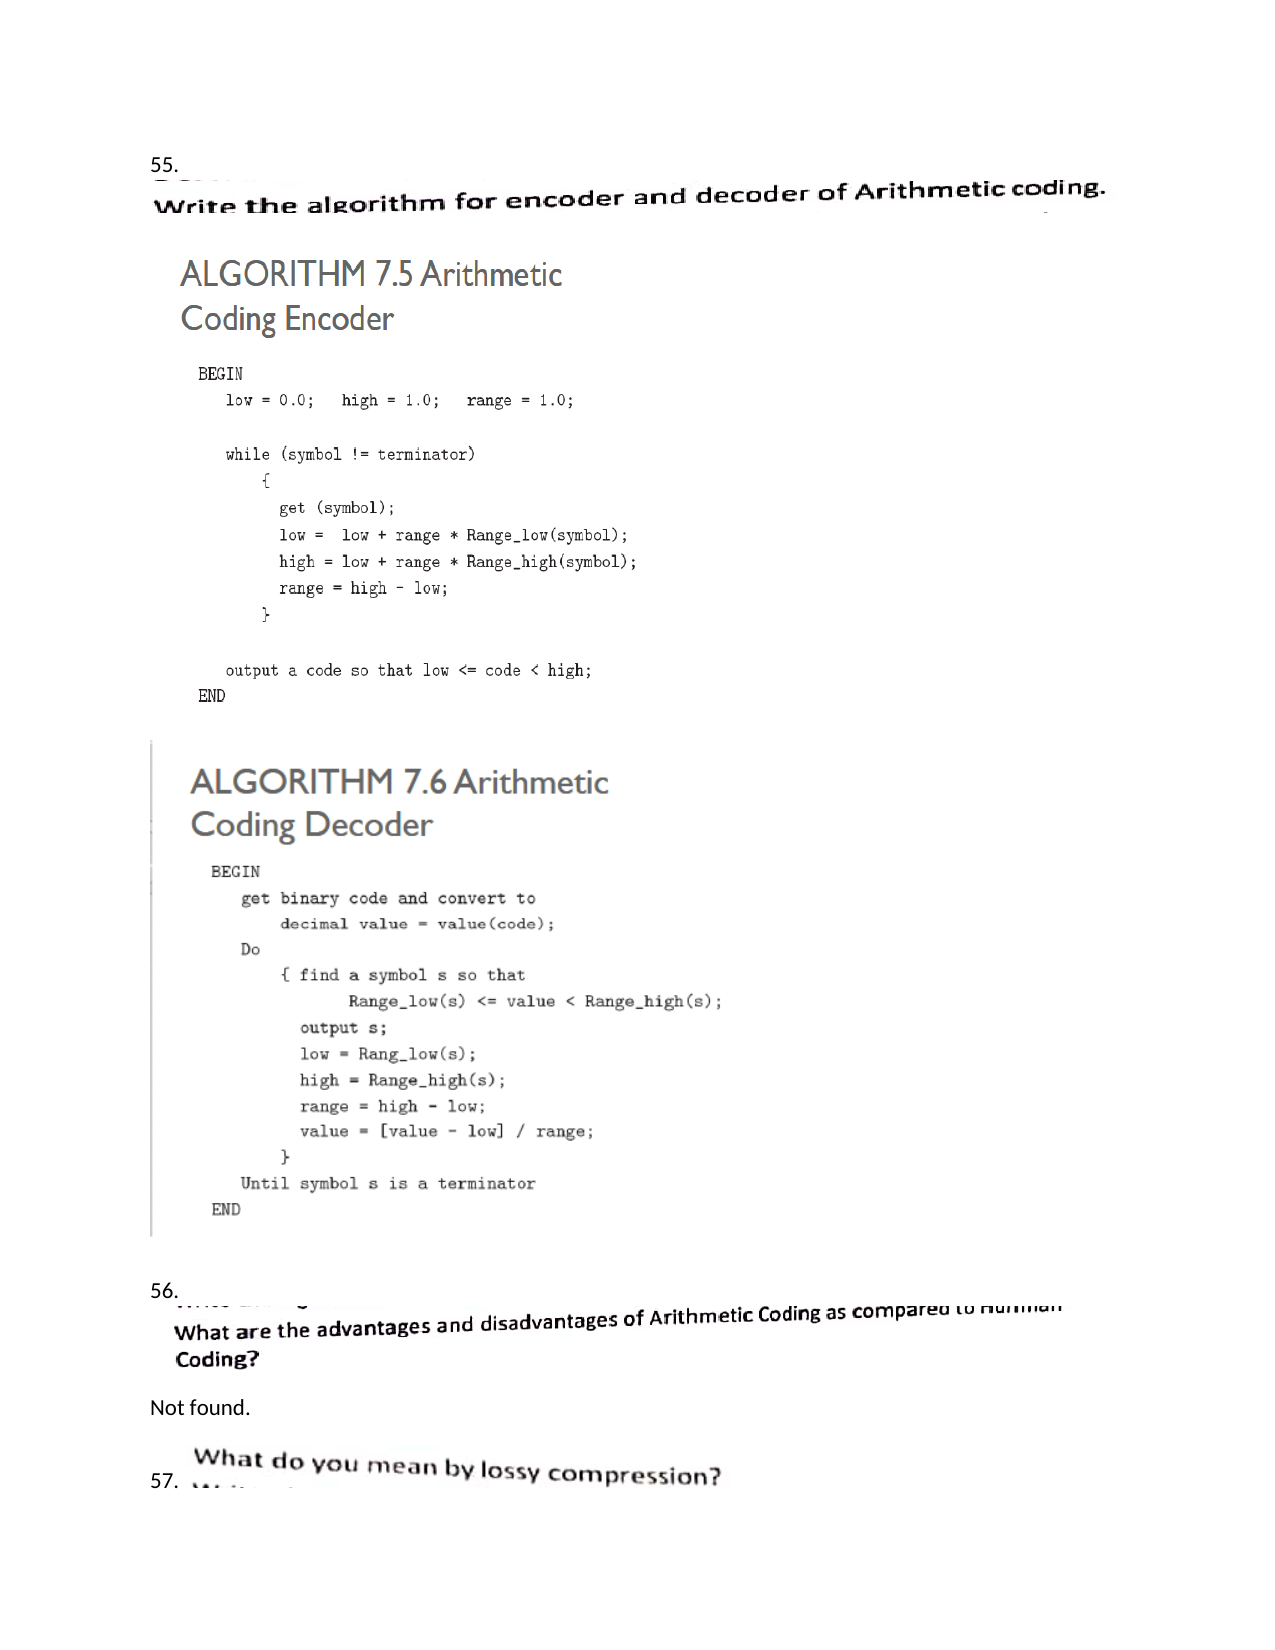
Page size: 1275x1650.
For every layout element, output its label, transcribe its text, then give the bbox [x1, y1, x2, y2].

text 56. [150, 1277, 1125, 1306]
picture [150, 231, 707, 738]
text 57. [150, 1440, 1125, 1494]
text 55. [150, 150, 1125, 212]
picture [150, 739, 790, 1258]
text Not found. [150, 1393, 1125, 1421]
